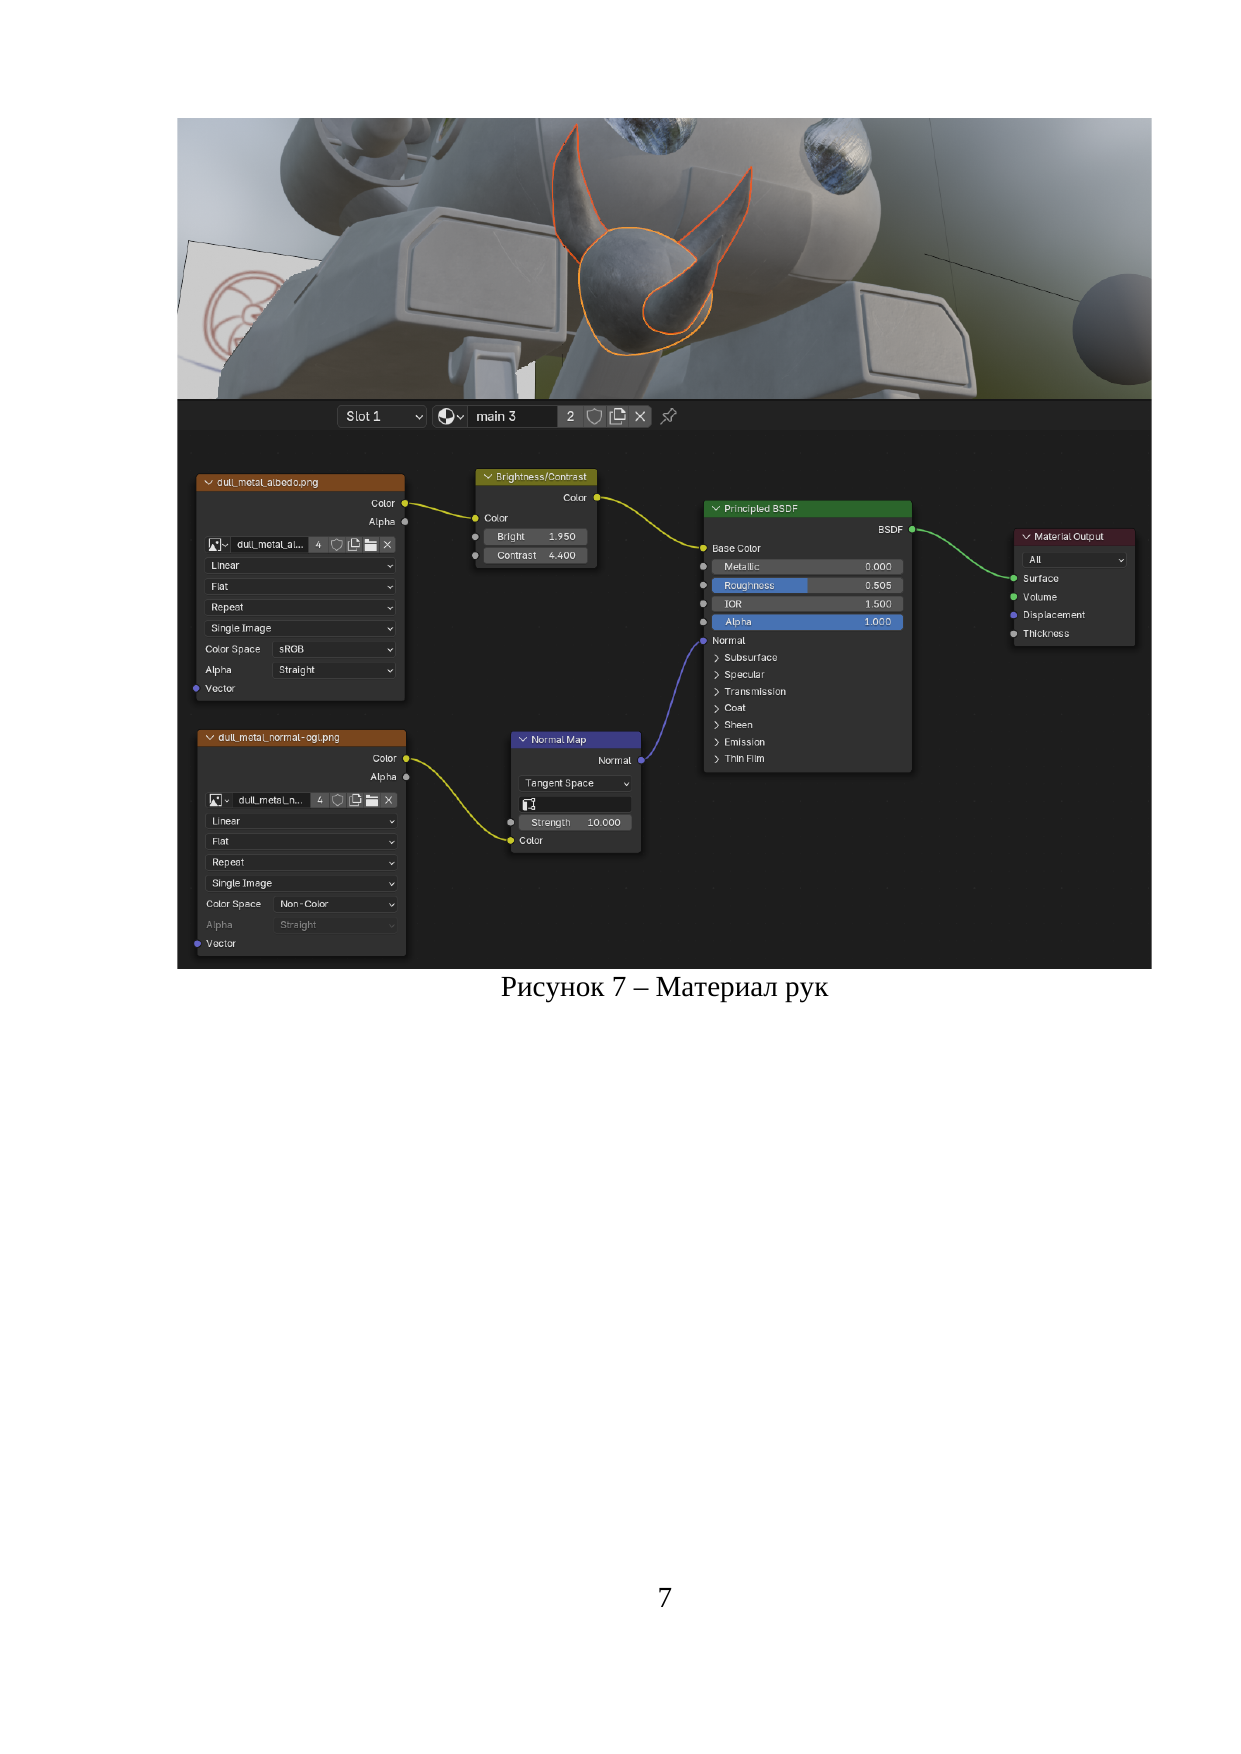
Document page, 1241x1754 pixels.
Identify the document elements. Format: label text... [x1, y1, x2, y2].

picture [177, 118, 1152, 969]
